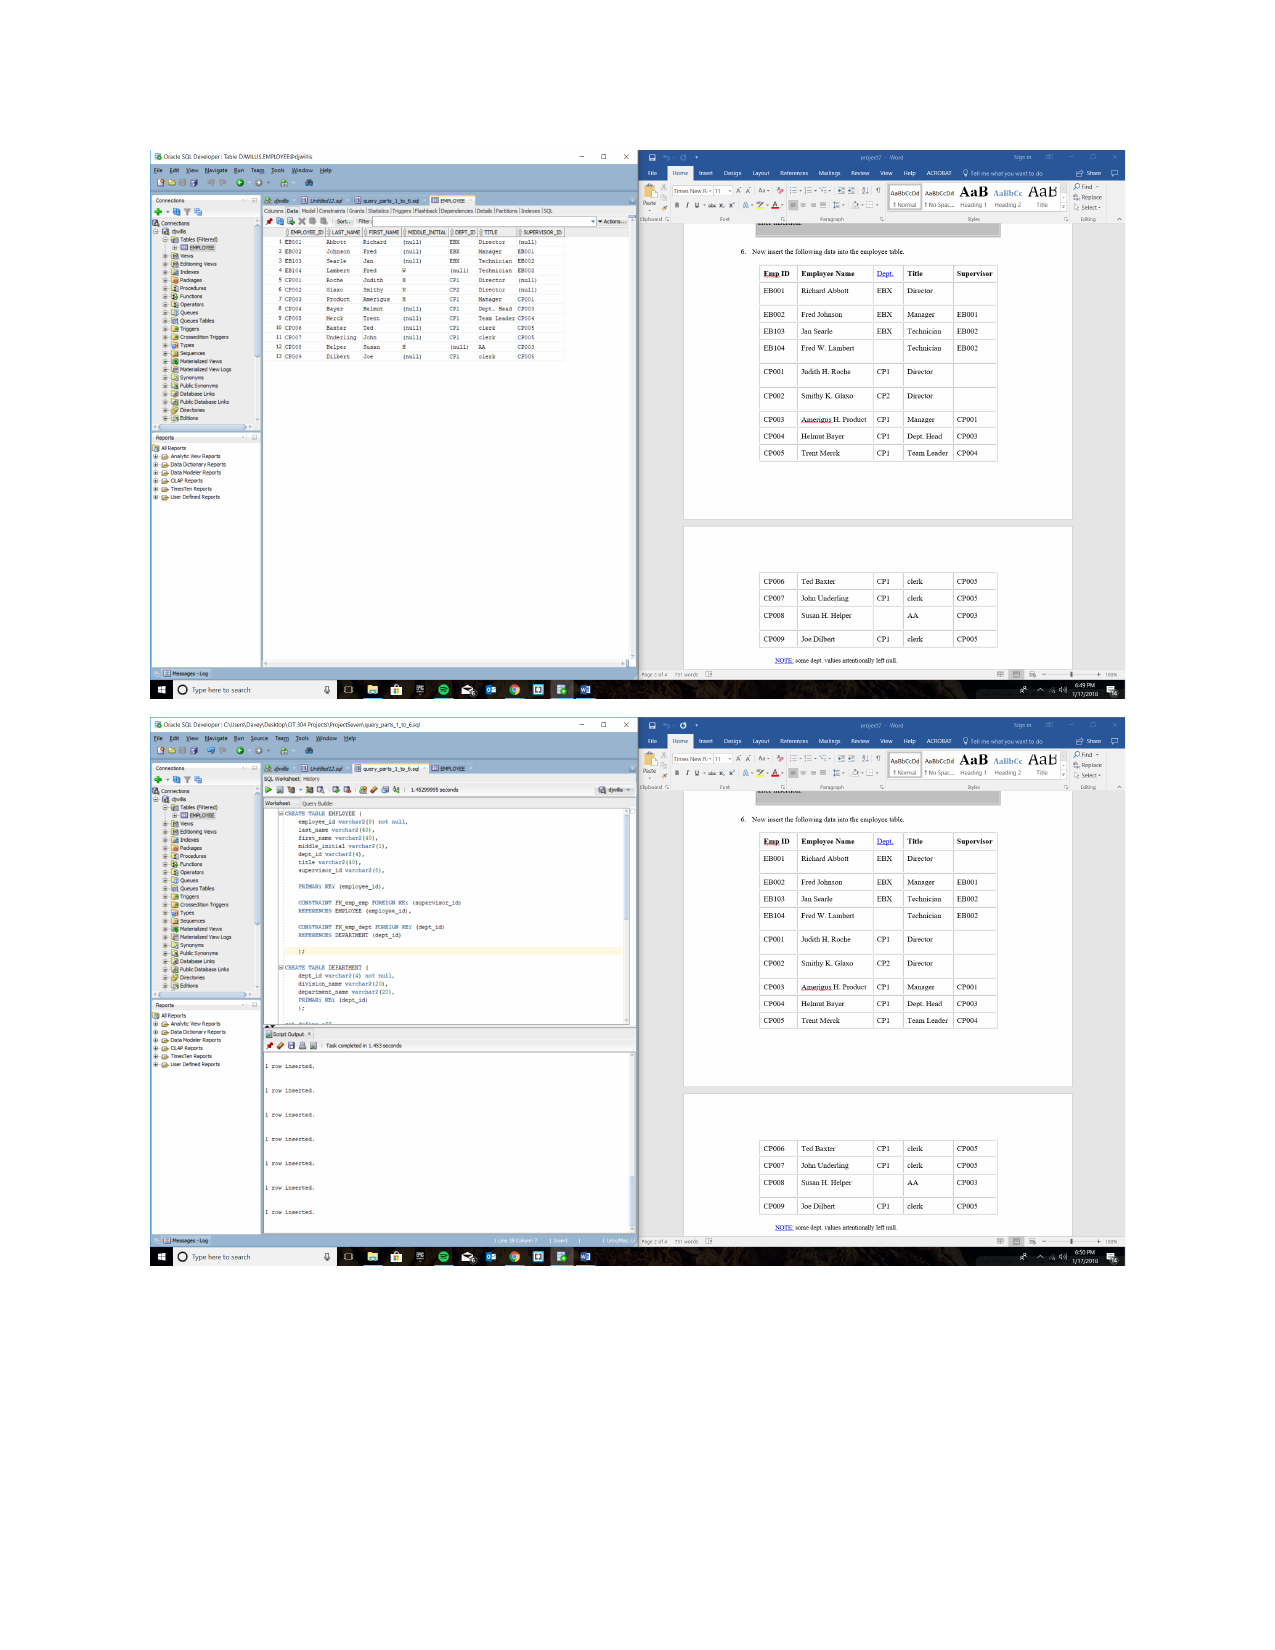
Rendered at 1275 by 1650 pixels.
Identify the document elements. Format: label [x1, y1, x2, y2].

picture [150, 717, 1125, 1266]
picture [150, 150, 1125, 699]
